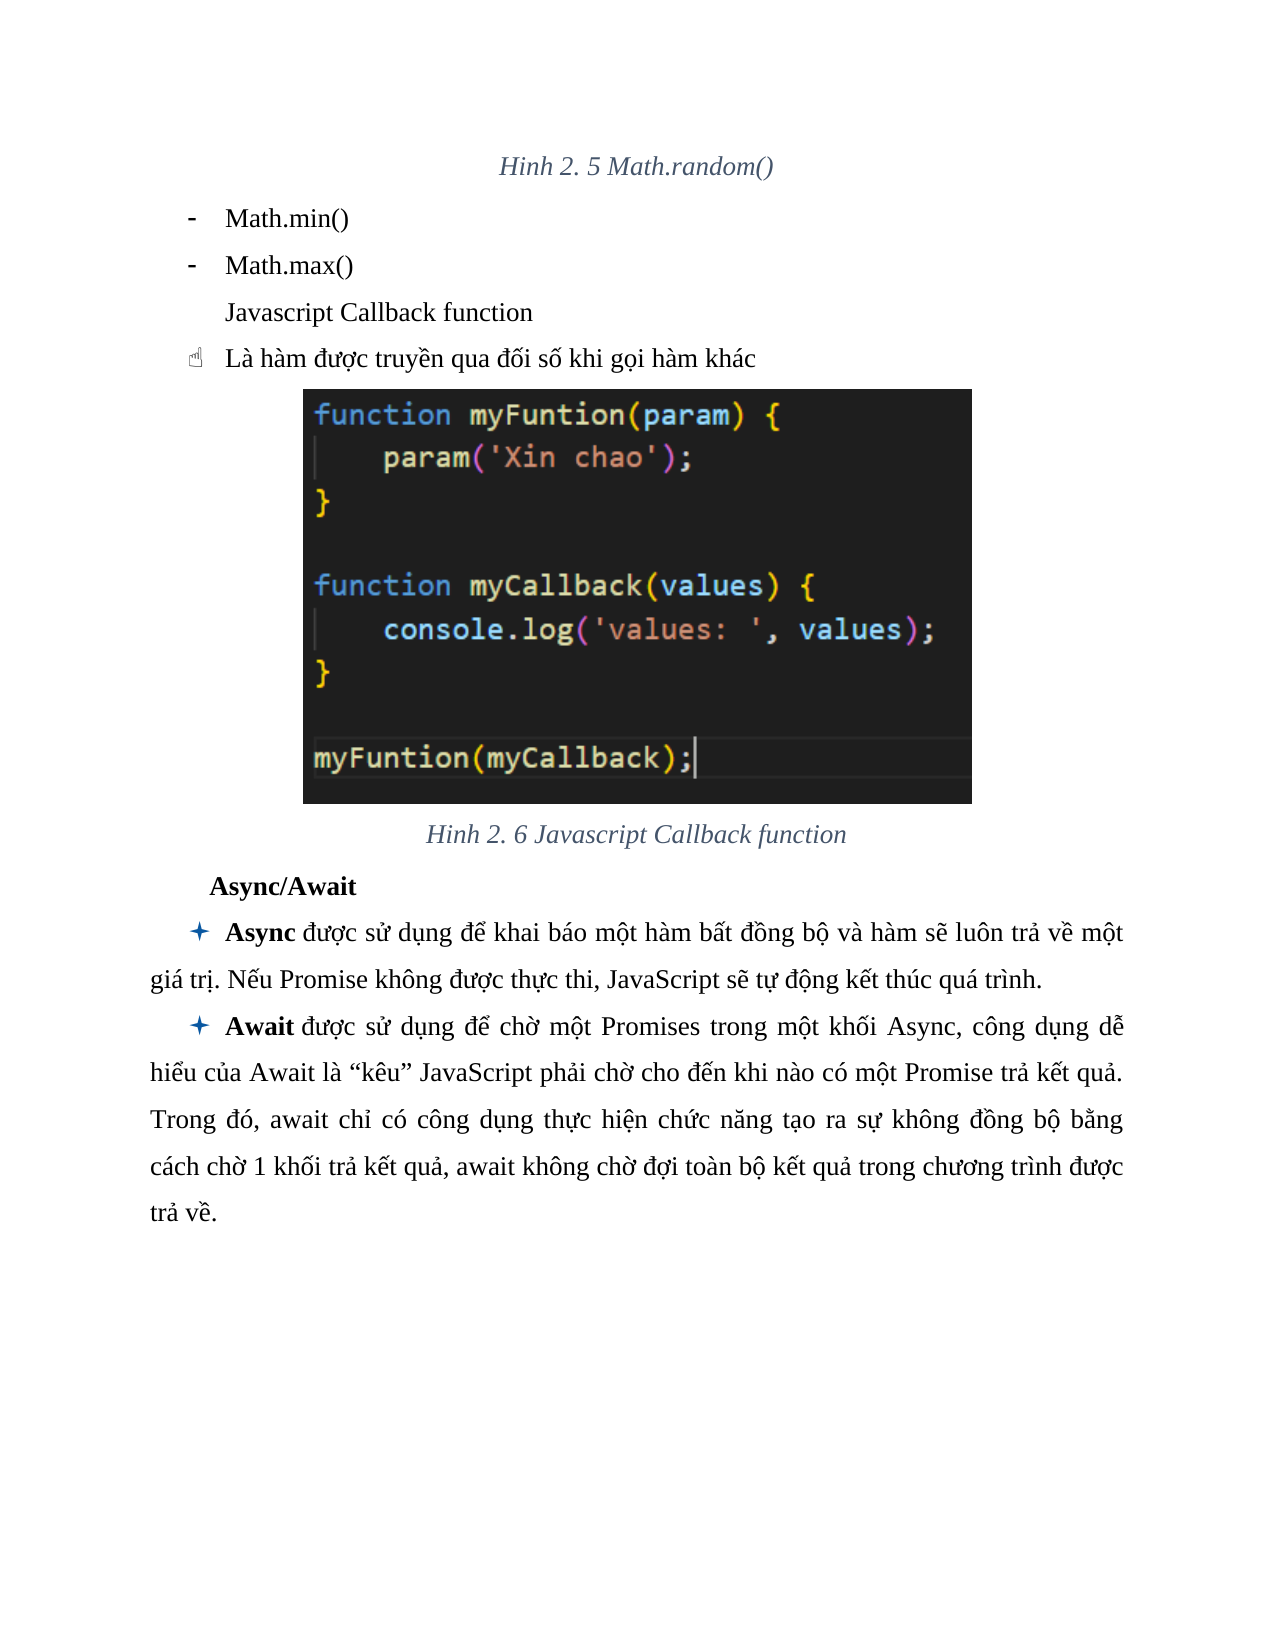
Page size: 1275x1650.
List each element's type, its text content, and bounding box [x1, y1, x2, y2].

list Await được sử dụng để chờ một Promises trong một khối Async, công dụng dễ hiểu của Await là “kêu” JavaScript phải chờ cho đến khi nào có một Promise trả kết quả. Trong đó, await chỉ có công dụng thực hiện chức năng tạo ra sự không đồng bộ bằng cách chờ 1 khối trả kết quả, await không chờ đợi toàn bộ kết quả trong chương trình được trả về. [150, 1010, 1125, 1228]
text Async/Await [150, 870, 1125, 901]
text Javascript Callback function [150, 296, 1125, 327]
picture [303, 389, 972, 804]
list Math.max() [187, 249, 1125, 280]
list Math.min() [187, 202, 1125, 233]
list Là hàm được truyền qua đối số khi gọi hàm khác [187, 342, 1125, 374]
list Async được sử dụng để khai báo một hàm bất đồng bộ và hàm sẽ luôn trả về một giá trị. Nếu Promise không được thực thi, JavaScript sẽ tự động kết thúc quá trình. [150, 916, 1125, 994]
